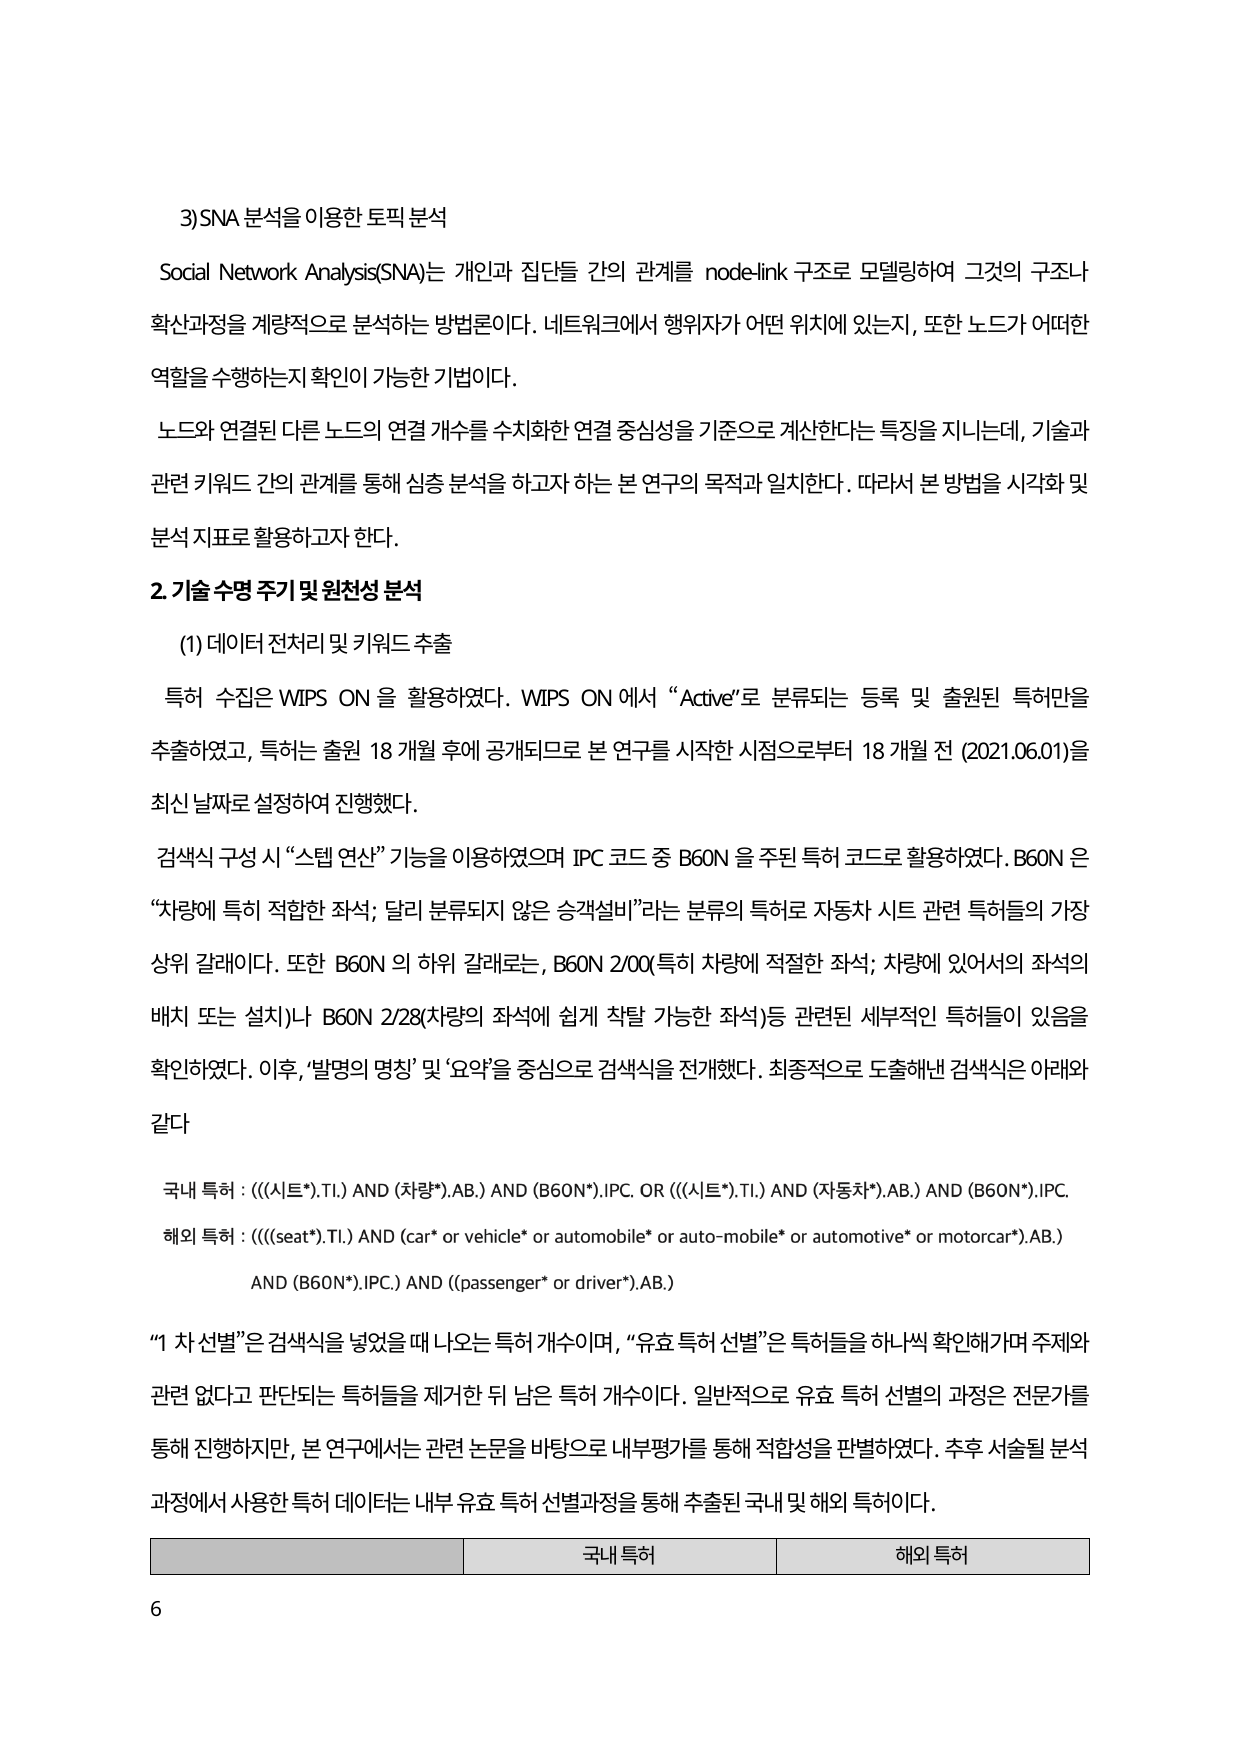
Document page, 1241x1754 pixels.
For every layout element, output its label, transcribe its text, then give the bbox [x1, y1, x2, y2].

table_header 국내 특허 [464, 1539, 776, 1574]
text 특허 수집은WIPS ON을 활용하였다. WIPS ON에서 “Active”로 분류되는 등록 및 출원된 특허만을 추출하였고, 특허는 출원 18개월 후에 공개되므로 본 연구를 시작한 시점으로부터 18개월 전 (2021.06.01)을 최신 날짜로 설정하여 진행했다. [150, 679, 1090, 819]
text “1차 선별”은 검색식을 넣었을 때 나오는 특허 개수이며, “유효 특허 선별”은 특허들을 하나씩 확인해가며 주제와 관련 없다고 판단되는 특허들을 제거한 뒤 남은 특허 개수이다. 일반적으로 유효 특허 선별의 과정은 전문가를 통해 진행하지만, 본 연구에서는 관련 논문을 바탕으로 내부평가를 통해 적합성을 판별하였다. 추후 서술될 분석 과정에서 사용한 특허 데이터는 내부 유효 특허 선별과정을 통해 추출된 국내 및 해외 특허이다. [150, 1325, 1090, 1518]
picture [150, 1158, 1091, 1308]
text (1) 데이터 전처리 및 키워드 추출 [179, 626, 1090, 659]
text 3) SNA 분석을 이용한 토픽 분석 [179, 200, 1090, 233]
text 노드와 연결된 다른 노드의 연결 개수를 수치화한 연결 중심성을 기준으로 계산한다는 특징을 지니는데, 기술과 관련 키워드 간의 관계를 통해 심층 분석을 하고자 하는 본 연구의 목적과 일치한다. 따라서 본 방법을 시각화 및 분석 지표로 활용하고자 한다. [150, 413, 1090, 553]
text 2. 기술 수명 주기 및 원천성 분석 [150, 573, 1090, 606]
text Social Network Analysis(SNA)는 개인과 집단들 간의 관계를 node-link구조로 모델링하여 그것의 구조나 확산과정을 계량적으로 분석하는 방법론이다. 네트워크에서 행위자가 어떤 위치에 있는지, 또한 노드가 어떠한 역할을 수행하는지 확인이 가능한 기법이다. [150, 253, 1090, 393]
table_header 해외 특허 [777, 1539, 1089, 1574]
text 검색식 구성 시 “스텝 연산” 기능을 이용하였으며 IPC 코드 중 B60N을 주된 특허 코드로 활용하였다. B60N은 “차량에 특히 적합한 좌석; 달리 분류되지 않은 승객설비”라는 분류의 특허로 자동차 시트 관련 특허들의 가장 상위 갈래이다. 또한 B60N의 하위 갈래로는, B60N 2/00(특히 차량에 적절한 좌석; 차량에 있어서의 좌석의 배치 또는 설치)나 B60N 2/28(차량의 좌석에 쉽게 착탈 가능한 좌석)등 관련된 세부적인 특허들이 있음을 확인하였다. 이후, ‘발명의 명칭’ 및 ‘요약’을 중심으로 검색식을 전개했다. 최종적으로 도출해낸 검색식은 아래와 같다 [150, 839, 1090, 1139]
table_header [151, 1539, 463, 1574]
